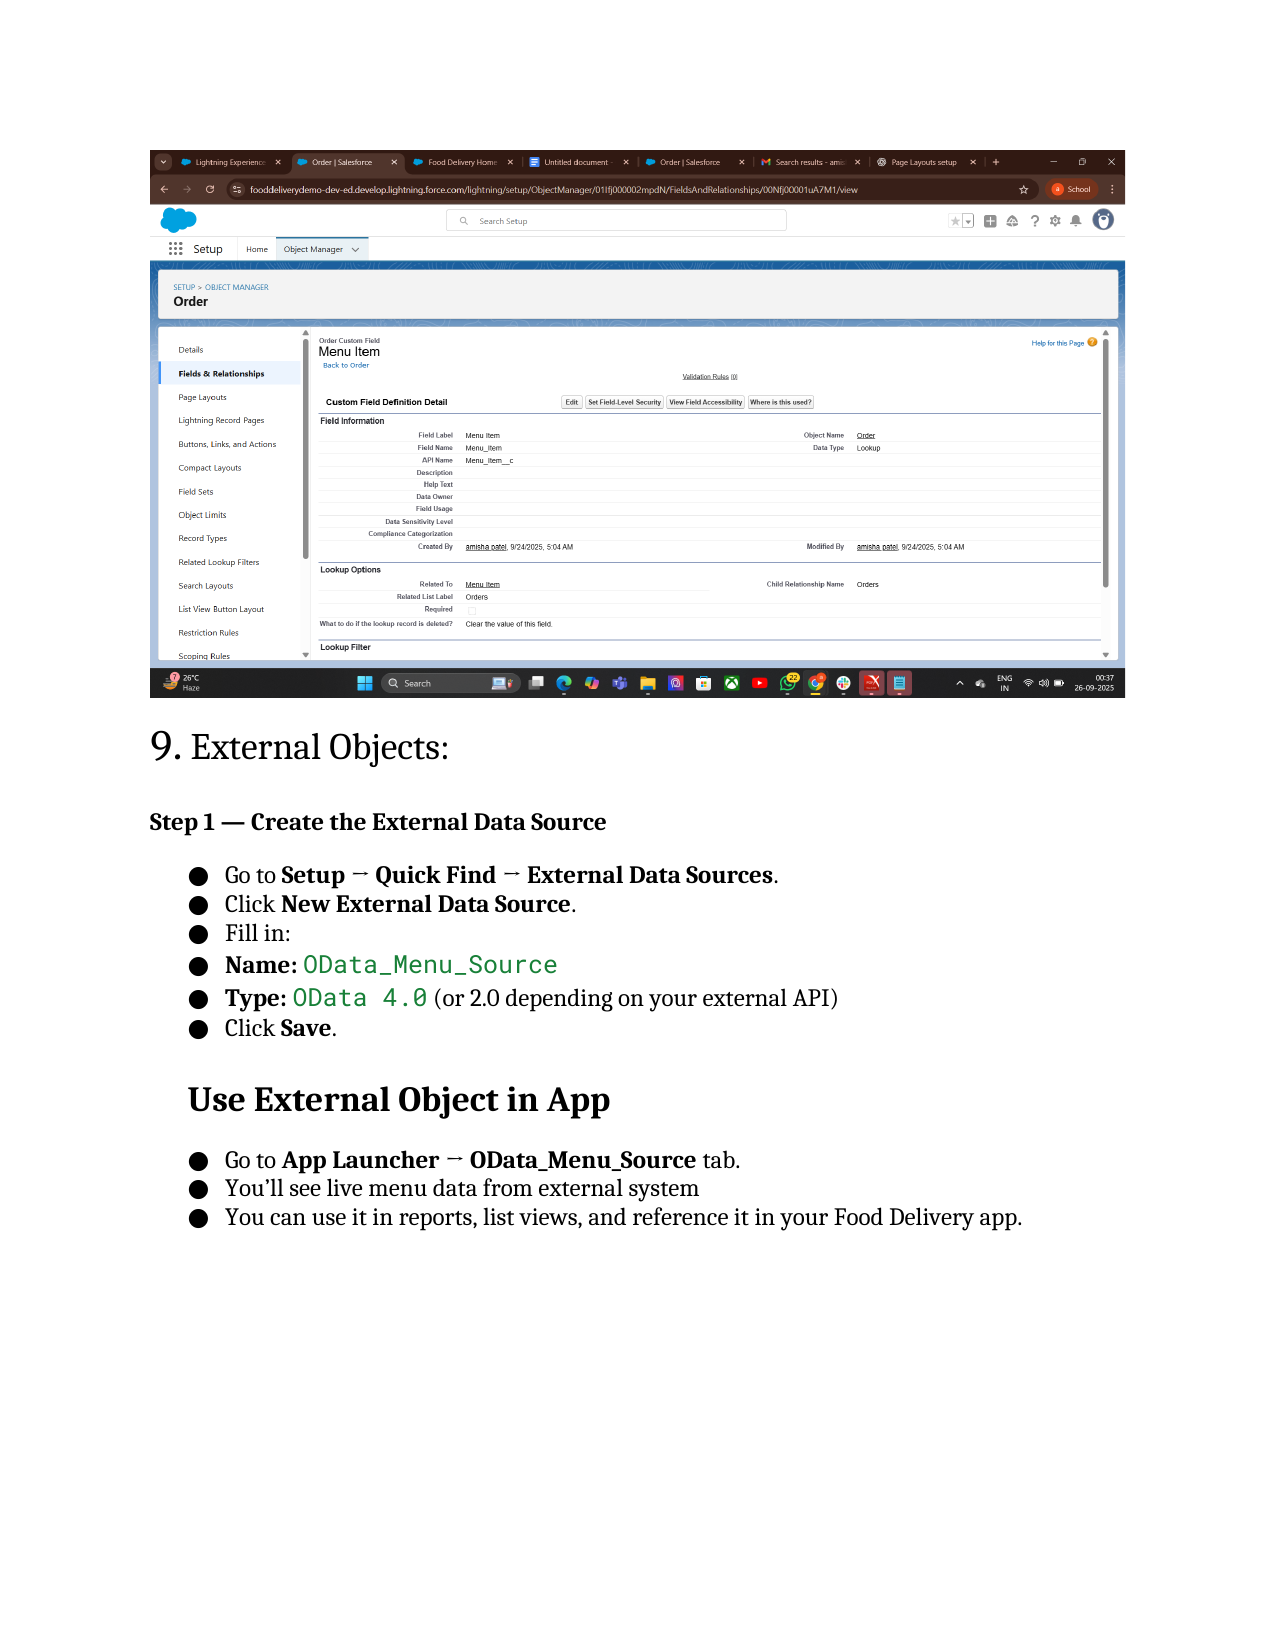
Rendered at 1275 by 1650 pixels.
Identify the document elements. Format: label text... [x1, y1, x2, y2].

list Click New External Data Source. [187, 890, 1125, 919]
list Type: OData 4.0 (or 2.0 depending on your external API) [187, 981, 1125, 1014]
text 9. External Objects: [150, 723, 1125, 770]
list Go to App Launcher → OData_Menu_Source tab. [187, 1146, 1125, 1174]
list Name: OData_Menu_Source [187, 948, 1125, 981]
subtitle Use External Object in App [187, 1080, 1125, 1121]
list Go to Setup → Quick Find → External Data Sources. [187, 861, 1125, 890]
picture [150, 150, 1125, 698]
list You can use it in reports, list views, and reference it in your Food Delivery app. [187, 1203, 1125, 1232]
list Fill in: [187, 919, 1125, 948]
list You’ll see live menu data from external system [187, 1174, 1125, 1203]
list Click Save. [187, 1014, 1125, 1042]
subtitle Step 1 — Create the External Data Source [150, 808, 1125, 836]
